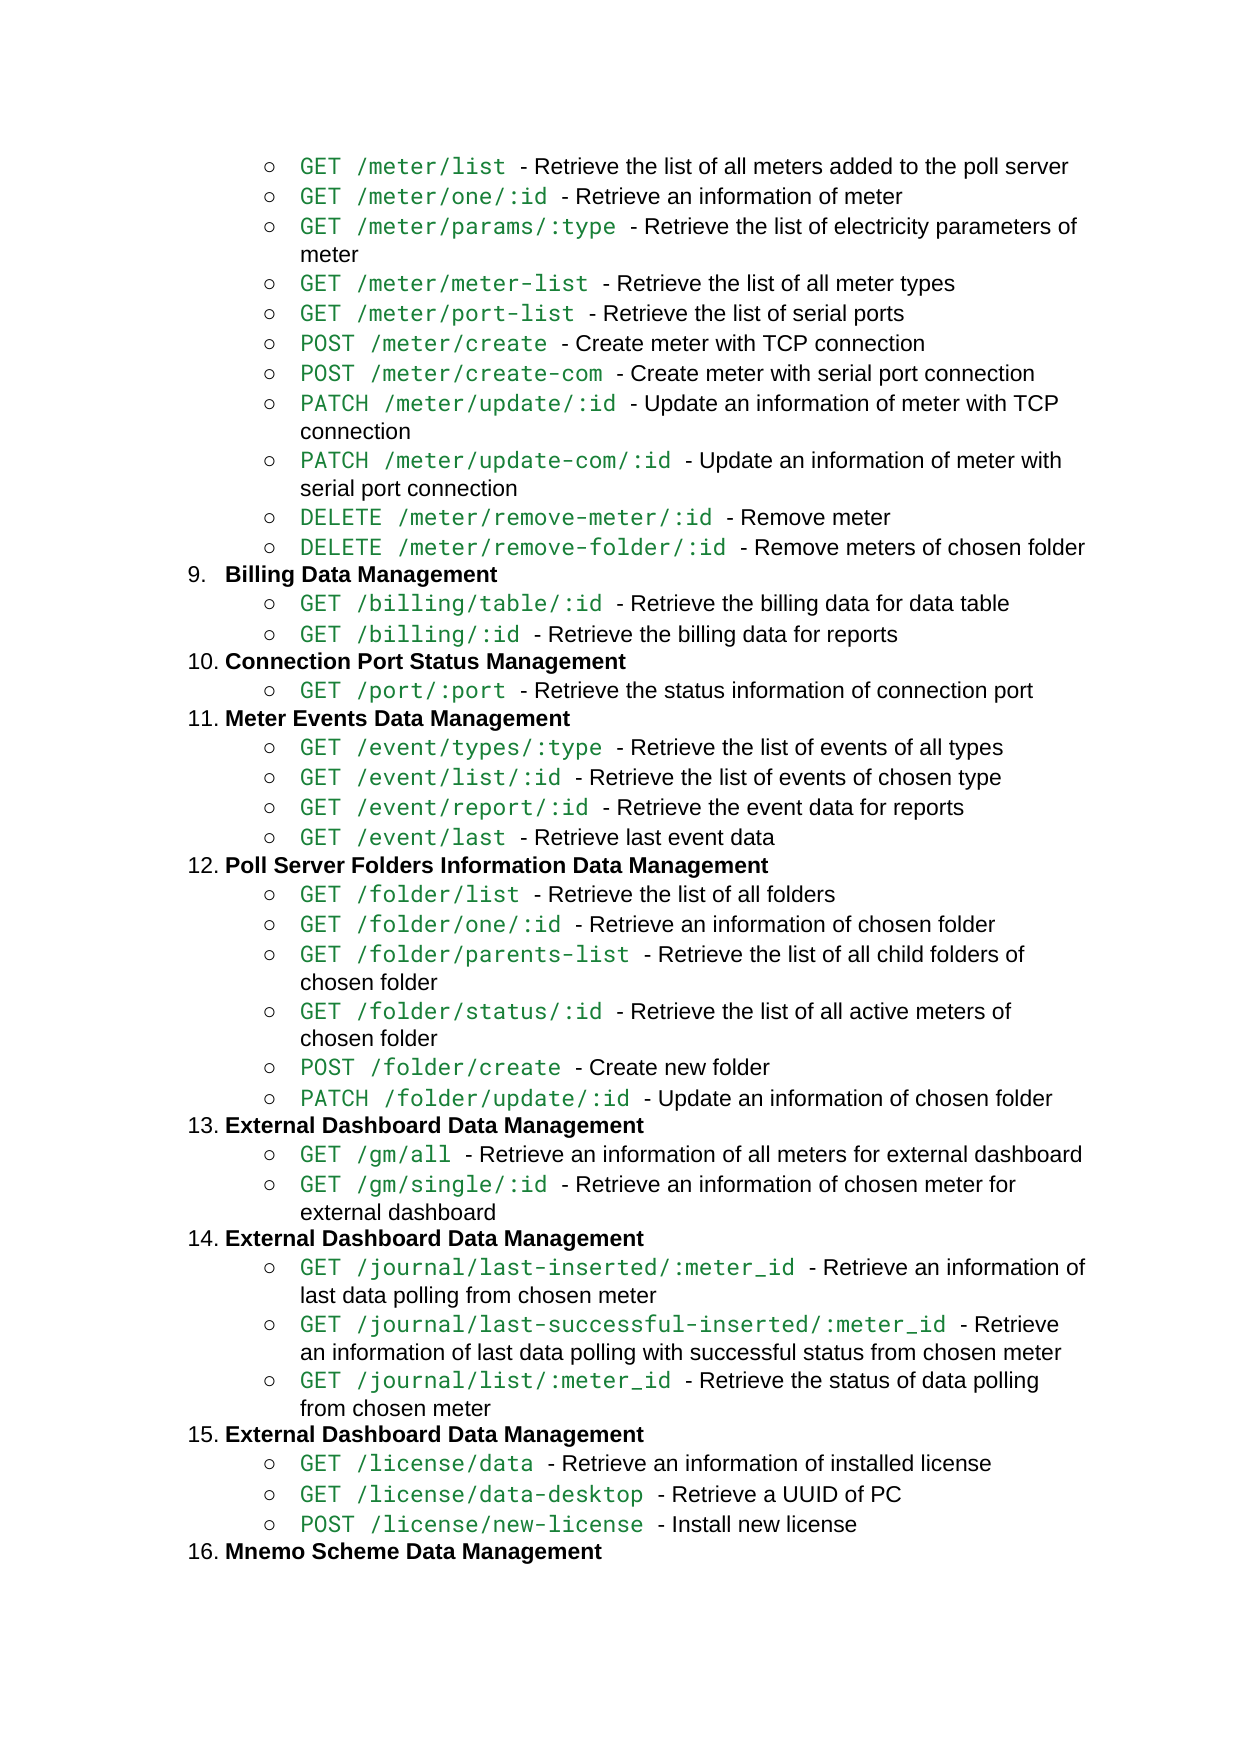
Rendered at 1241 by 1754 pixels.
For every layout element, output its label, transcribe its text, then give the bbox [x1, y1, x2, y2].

list GET /folder/status/:id - Retrieve the list of all active meters of chosen folder [262, 995, 1090, 1052]
list Mnemo Scheme Data Management [187, 1538, 1090, 1565]
list External Dashboard Data Management [187, 1421, 1090, 1448]
list PATCH /meter/update/:id - Update an information of meter with TCP connection [262, 388, 1090, 444]
list PATCH /folder/update/:id - Update an information of chosen folder [262, 1082, 1090, 1112]
list GET /port/:port - Retrieve the status information of connection port [262, 674, 1090, 705]
list GET /billing/table/:id - Retrieve the billing data for data table [262, 588, 1090, 618]
list GET /journal/last-inserted/:meter_id - Retrieve an information of last data polling from chosen meter [262, 1252, 1090, 1308]
list Poll Server Folders Information Data Management [187, 852, 1090, 878]
list POST /folder/create - Create new folder [262, 1052, 1090, 1082]
list GET /meter/port-list - Retrieve the list of serial ports [262, 297, 1090, 327]
list External Dashboard Data Management [187, 1112, 1090, 1138]
list DELETE /meter/remove-meter/:id - Remove meter [262, 501, 1090, 531]
list GET /license/data-desktop - Retrieve a UUID of PC [262, 1478, 1090, 1508]
list Meter Events Data Management [187, 705, 1090, 731]
list Billing Data Management [187, 561, 1090, 588]
list GET /event/types/:type - Retrieve the list of events of all types [262, 731, 1090, 761]
list POST /meter/create-com - Create meter with serial port connection [262, 358, 1090, 388]
list PATCH /meter/update-com/:id - Update an information of meter with serial port connection [262, 444, 1090, 501]
list GET /meter/one/:id - Retrieve an information of meter [262, 180, 1090, 210]
list GET /license/data - Retrieve an information of installed license [262, 1448, 1090, 1478]
list GET /gm/all - Retrieve an information of all meters for external dashboard [262, 1138, 1090, 1169]
list DELETE /meter/remove-folder/:id - Remove meters of chosen folder [262, 531, 1090, 561]
list GET /meter/params/:type - Retrieve the list of electricity parameters of meter [262, 210, 1090, 267]
list External Dashboard Data Management [187, 1225, 1090, 1252]
list POST /license/new-license - Install new license [262, 1508, 1090, 1538]
list GET /meter/list - Retrieve the list of all meters added to the poll server [262, 150, 1090, 180]
list GET /event/report/:id - Retrieve the event data for reports [262, 791, 1090, 822]
list GET /folder/parents-list - Retrieve the list of all child folders of chosen folder [262, 939, 1090, 995]
list GET /journal/list/:meter_id - Retrieve the status of data polling from chosen meter [262, 1365, 1090, 1421]
list GET /gm/single/:id - Retrieve an information of chosen meter for external dashboard [262, 1169, 1090, 1225]
list GET /meter/meter-list - Retrieve the list of all meter types [262, 267, 1090, 297]
list GET /event/last - Retrieve last event data [262, 822, 1090, 852]
list GET /journal/last-successful-inserted/:meter_id - Retrieve an information of last data polling with successful status from chosen meter [262, 1308, 1090, 1365]
list GET /event/list/:id - Retrieve the list of events of chosen type [262, 761, 1090, 791]
list Connection Port Status Management [187, 648, 1090, 674]
list POST /meter/create - Create meter with TCP connection [262, 327, 1090, 358]
list GET /folder/one/:id - Retrieve an information of chosen folder [262, 908, 1090, 939]
list GET /billing/:id - Retrieve the billing data for reports [262, 618, 1090, 648]
list GET /folder/list - Retrieve the list of all folders [262, 878, 1090, 908]
